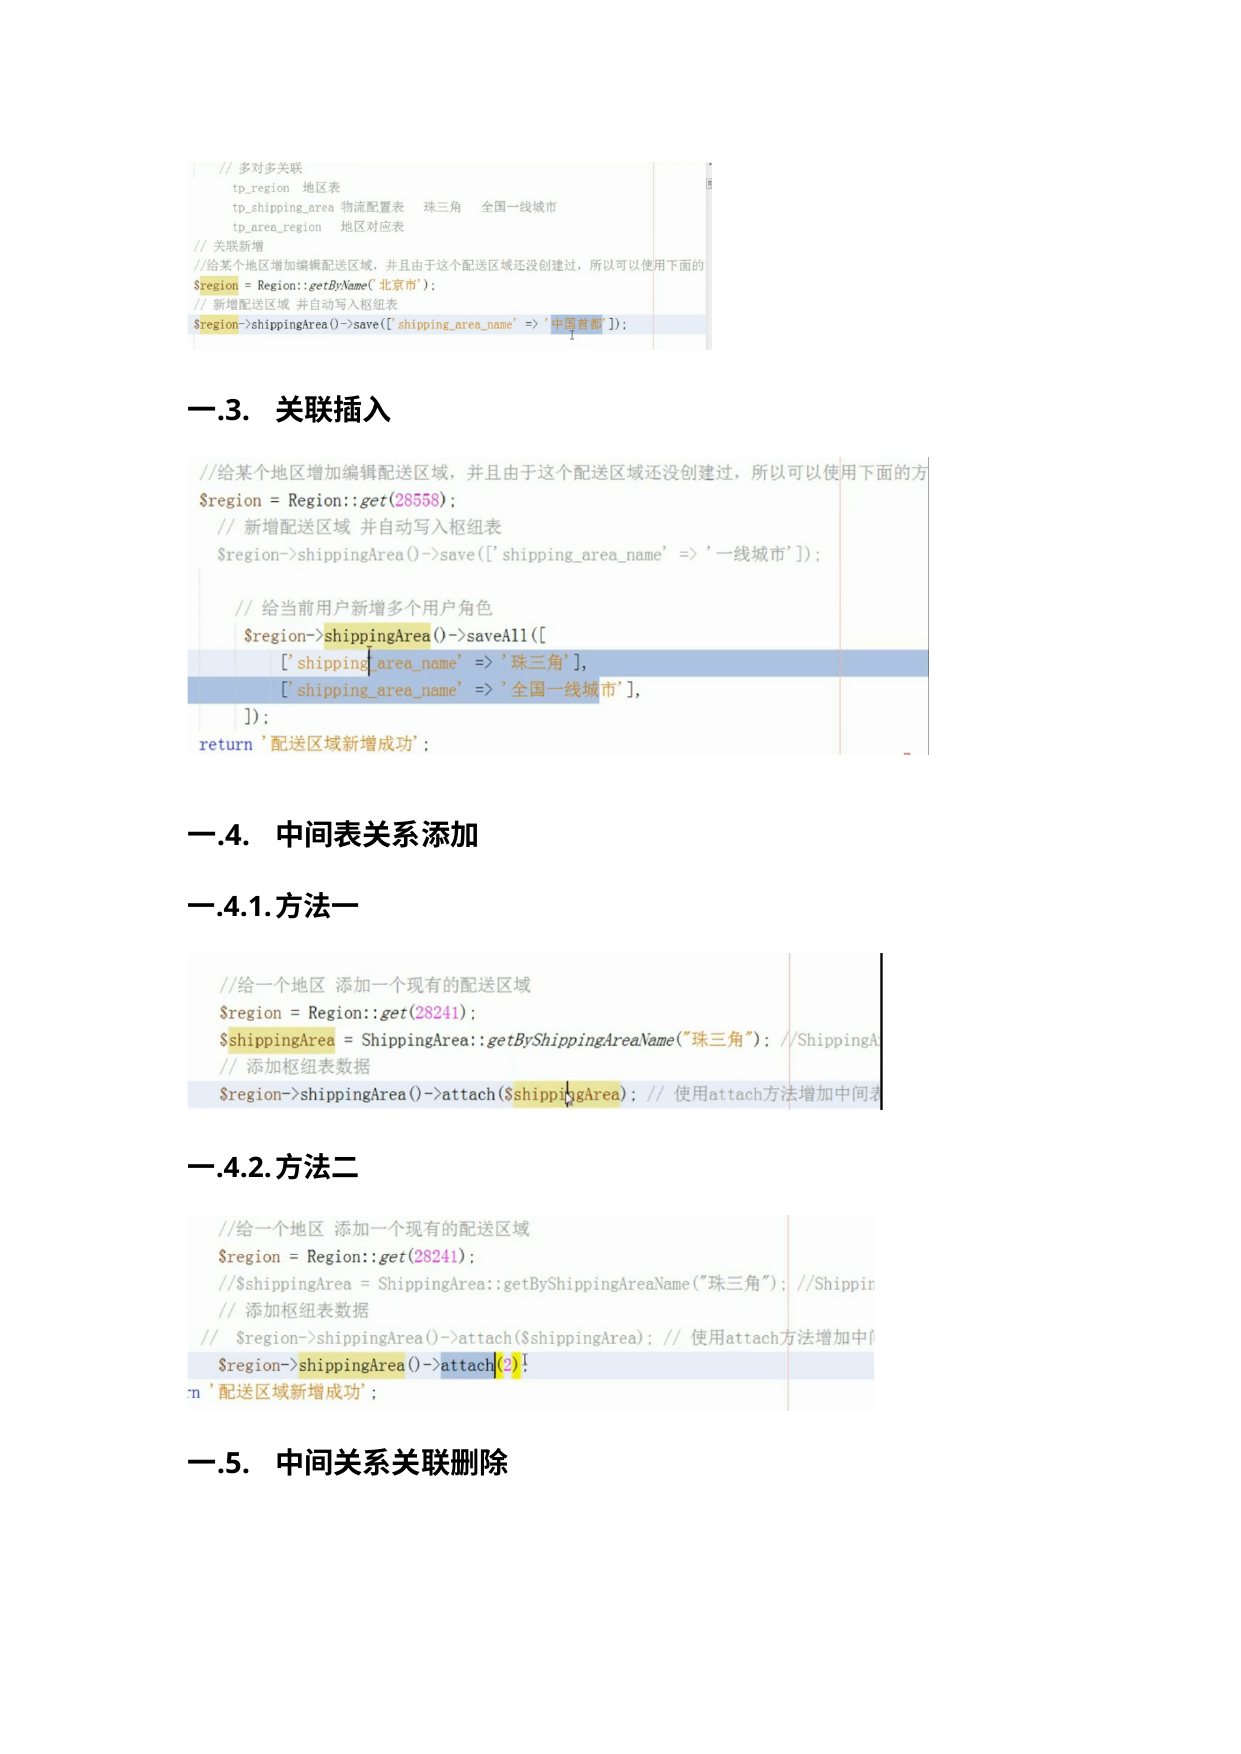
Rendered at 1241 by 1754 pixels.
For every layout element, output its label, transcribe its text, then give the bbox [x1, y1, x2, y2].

picture [187, 457, 929, 755]
subtitle 中间表关系添加 [187, 812, 1053, 854]
subtitle 中间关系关联删除 [187, 1439, 1053, 1482]
picture [187, 953, 883, 1110]
picture [187, 1215, 875, 1411]
picture [187, 162, 712, 350]
subtitle 关联插入 [187, 386, 1053, 428]
subtitle 方法一 [187, 883, 1053, 924]
subtitle 方法二 [187, 1145, 1053, 1186]
